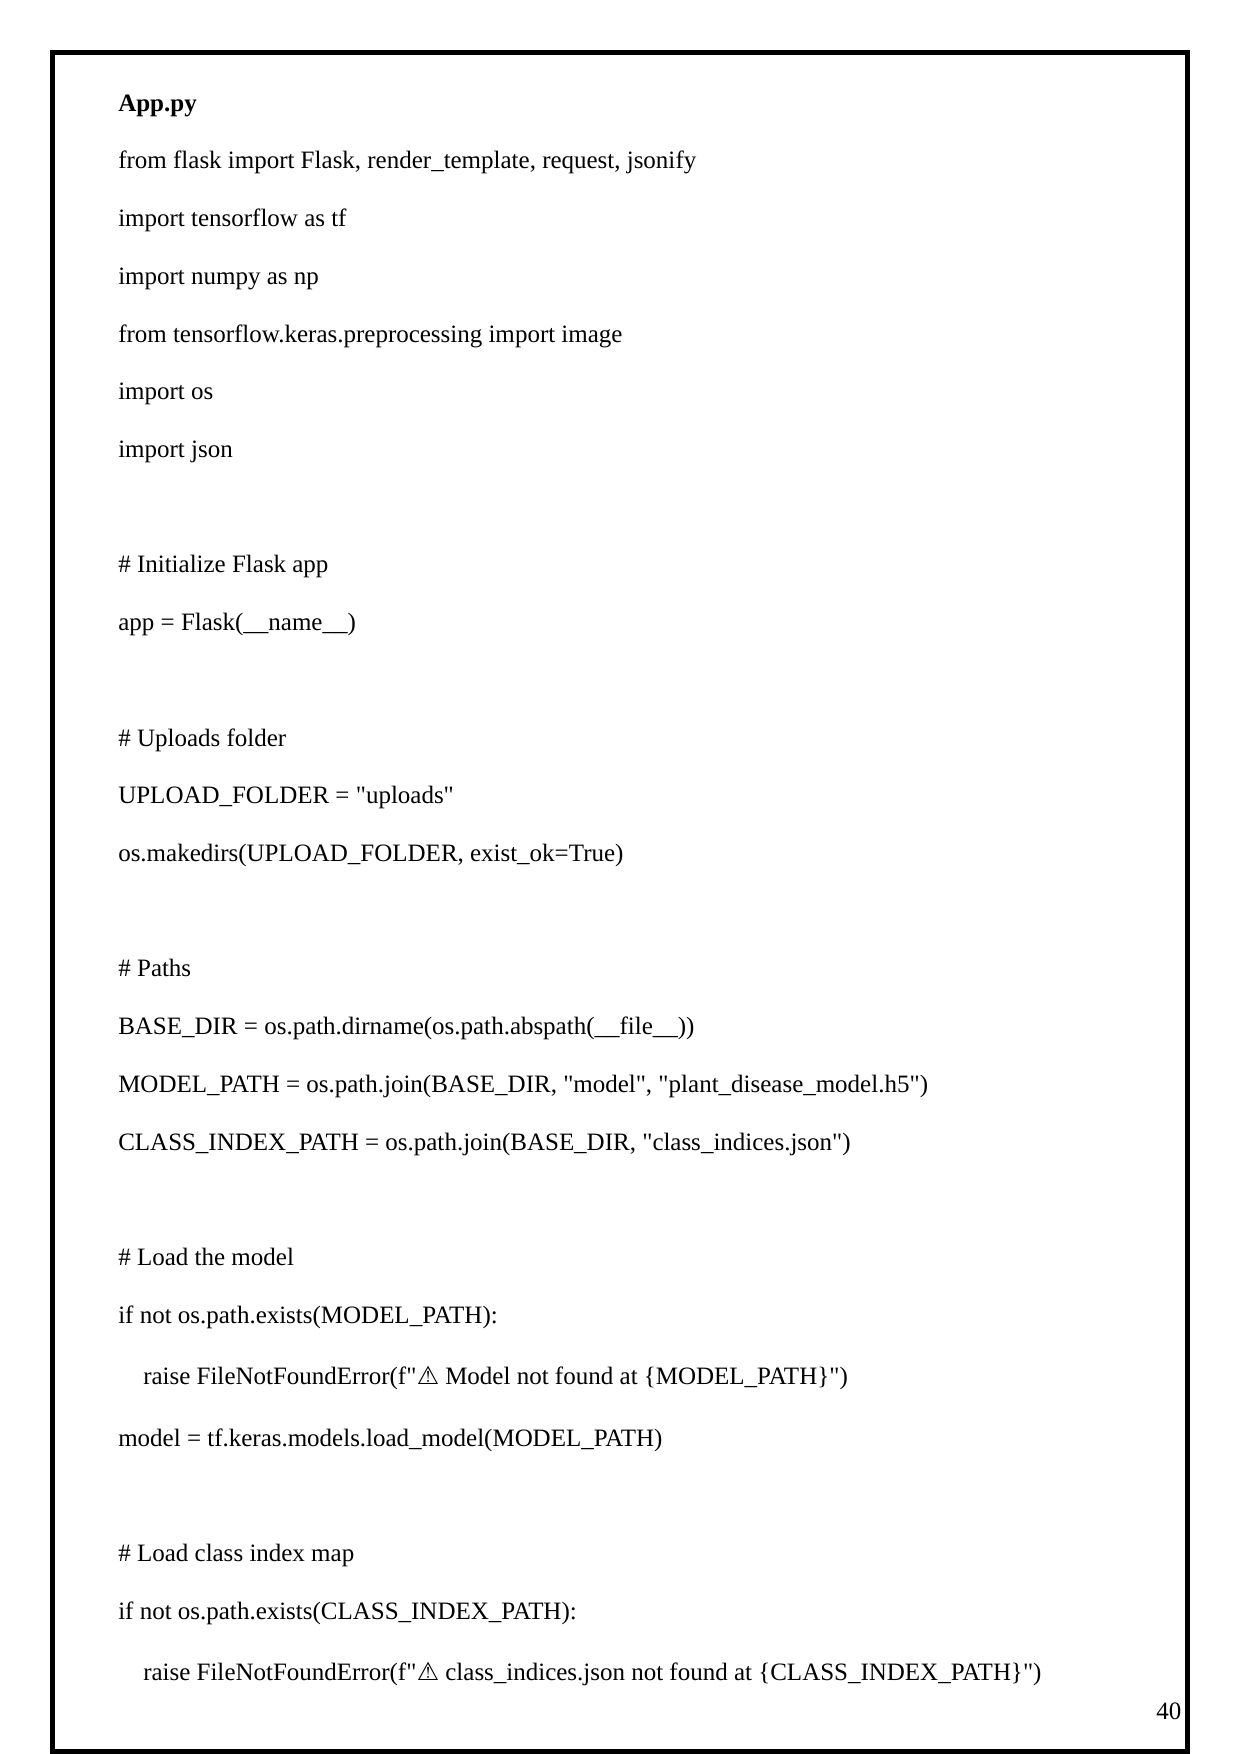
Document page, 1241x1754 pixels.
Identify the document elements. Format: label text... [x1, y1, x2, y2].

text import json [118, 434, 1181, 463]
text App.py [118, 88, 1181, 117]
text app = Flask(__name__) [118, 607, 1181, 636]
text # Uploads folder [118, 723, 1181, 751]
text import tensorflow as tf [118, 203, 1181, 232]
text # Load the model [118, 1242, 1181, 1271]
text from flask import Flask, render_template, request, jsonify [118, 146, 1181, 174]
text import os [118, 376, 1181, 405]
text CLASS_INDEX_PATH = os.path.join(BASE_DIR, "class_indices.json") [118, 1127, 1181, 1155]
text from tensorflow.keras.preprocessing import image [118, 319, 1181, 347]
text # Paths [118, 953, 1181, 982]
text if not os.path.exists(MODEL_PATH): [118, 1300, 1181, 1328]
text raise FileNotFoundError(f"⚠️ Model not found at {MODEL_PATH}") [118, 1357, 1181, 1391]
text import numpy as np [118, 261, 1181, 290]
text if not os.path.exists(CLASS_INDEX_PATH): [118, 1596, 1181, 1625]
text MODEL_PATH = os.path.join(BASE_DIR, "model", "plant_disease_model.h5") [118, 1069, 1181, 1098]
text # Load class index map [118, 1538, 1181, 1567]
text raise FileNotFoundError(f"⚠️ class_indices.json not found at {CLASS_INDEX_PATH}") [118, 1654, 1181, 1688]
text model = tf.keras.models.load_model(MODEL_PATH) [118, 1423, 1181, 1452]
text # Initialize Flask app [118, 549, 1181, 578]
text os.makedirs(UPLOAD_FOLDER, exist_ok=True) [118, 838, 1181, 867]
text UPLOAD_FOLDER = "uploads" [118, 780, 1181, 809]
text BASE_DIR = os.path.dirname(os.path.abspath(__file__)) [118, 1011, 1181, 1040]
